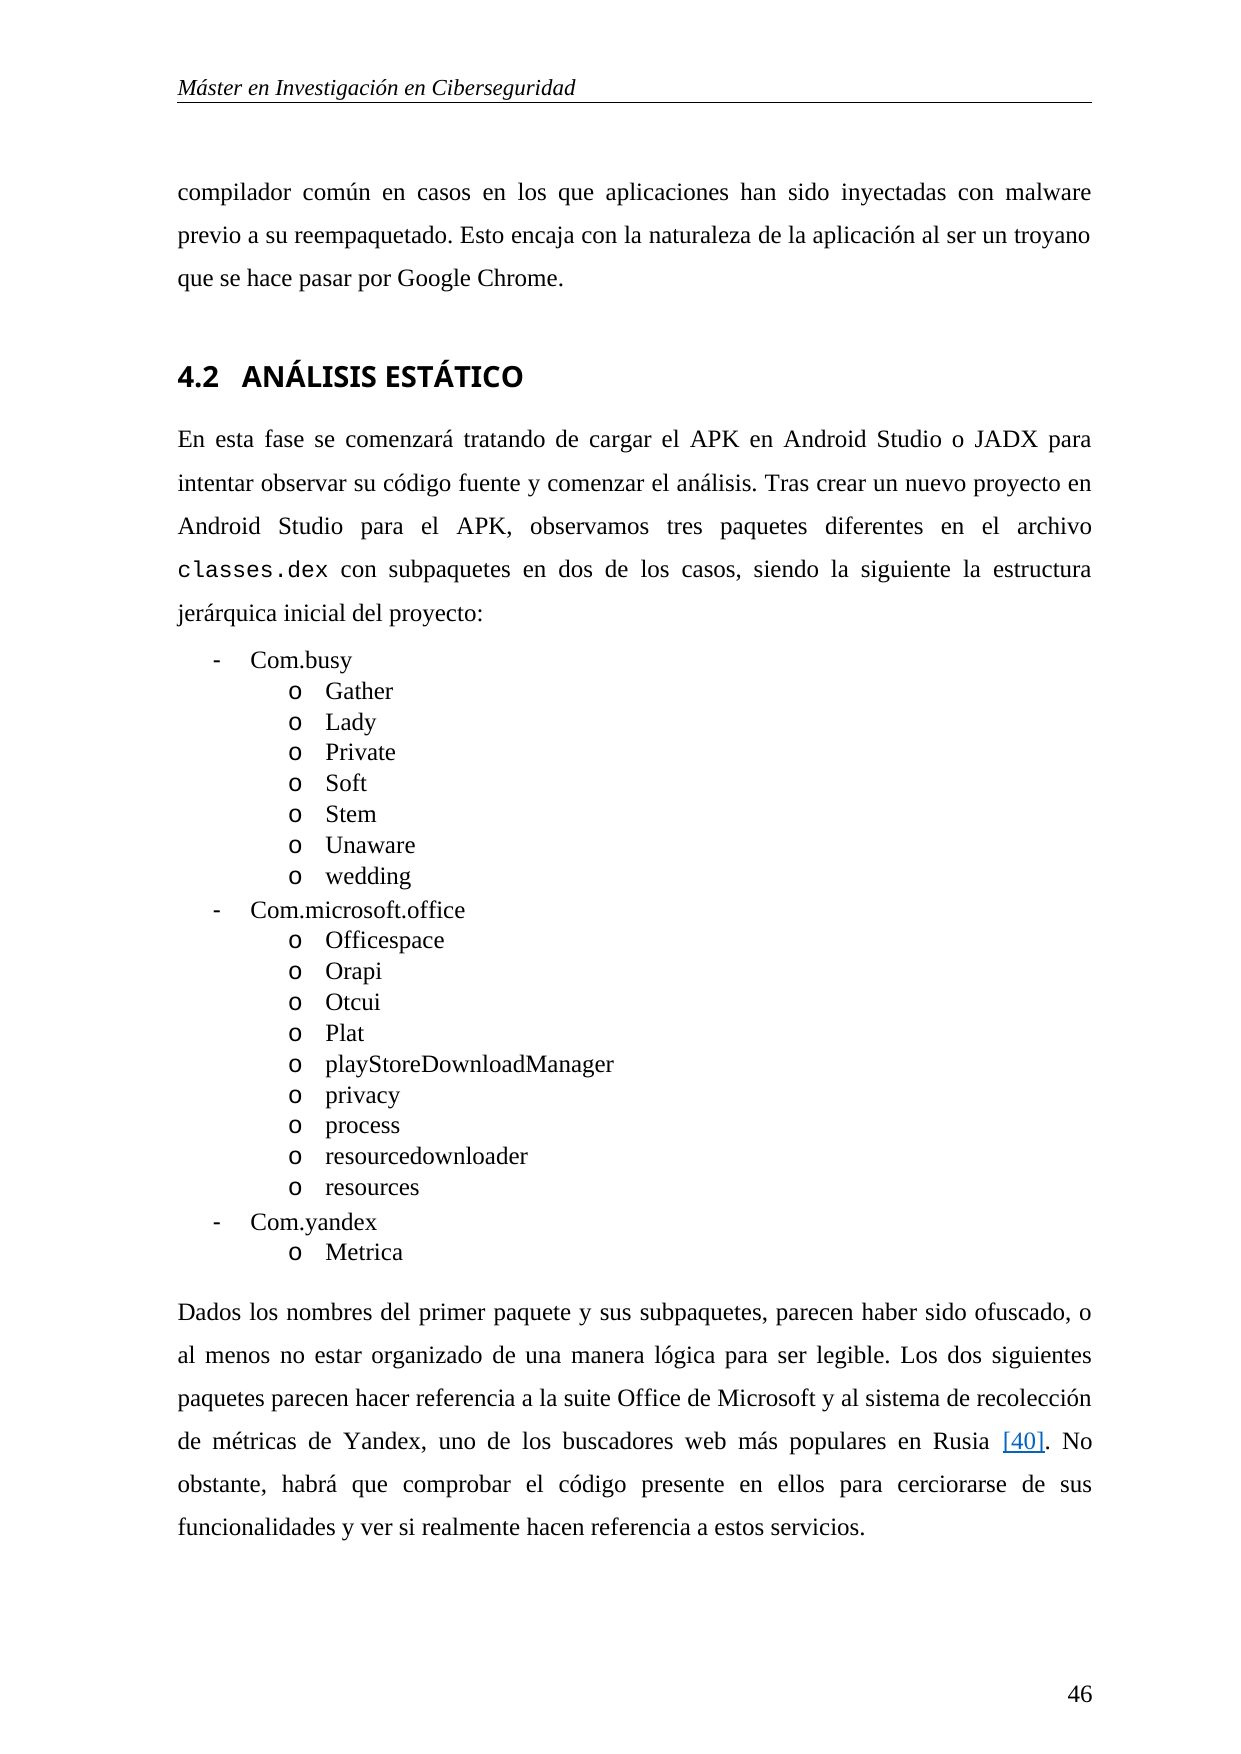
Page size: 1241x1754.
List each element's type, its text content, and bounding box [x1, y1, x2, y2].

list resourcedownloader [288, 1141, 1092, 1172]
list wedding [288, 861, 1092, 892]
list Com.yandex [213, 1203, 1092, 1237]
list Com.microsoft.office [213, 892, 1092, 926]
list Gather [288, 676, 1092, 707]
list process [288, 1111, 1092, 1141]
text Dados los nombres del primer paquete y sus subpaquetes, parecen haber sido ofuscado, o al menos no estar organizado de una manera lógica para ser legible. Los dos siguientes paquetes parecen hacer referencia a la suite Office de Microsoft y al sistema de recolección de métricas de Yandex, uno de los buscadores web más populares en Rusia [40]. No obstante, habrá que comprobar el código presente en ellos para cerciorarse de sus funcionalidades y ver si realmente hacen referencia a estos servicios. [177, 1297, 1092, 1541]
list Otcui [288, 987, 1092, 1018]
list privacy [288, 1080, 1092, 1111]
list Officespace [288, 926, 1092, 956]
list Metrica [288, 1237, 1092, 1268]
list Unaware [288, 830, 1092, 861]
list Private [288, 737, 1092, 768]
text En esta fase se comenzará tratando de cargar el APK en Android Studio o JADX para intentar observar su código fuente y comenzar el análisis. Tras crear un nuevo proyecto en Android Studio para el APK, observamos tres paquetes diferentes en el archivo classes.dex con subpaquetes en dos de los casos, siendo la siguiente la estructura jerárquica inicial del proyecto: [177, 424, 1092, 627]
list Plat [288, 1018, 1092, 1049]
list playStoreDownloadManager [288, 1049, 1092, 1080]
list Lady [288, 707, 1092, 737]
list Soft [288, 768, 1092, 799]
list Stem [288, 799, 1092, 830]
list Com.busy [213, 642, 1092, 676]
list resources [288, 1172, 1092, 1203]
list Orapi [288, 956, 1092, 987]
subtitle 4.2 ANÁLISIS ESTÁTICO [177, 356, 1092, 396]
